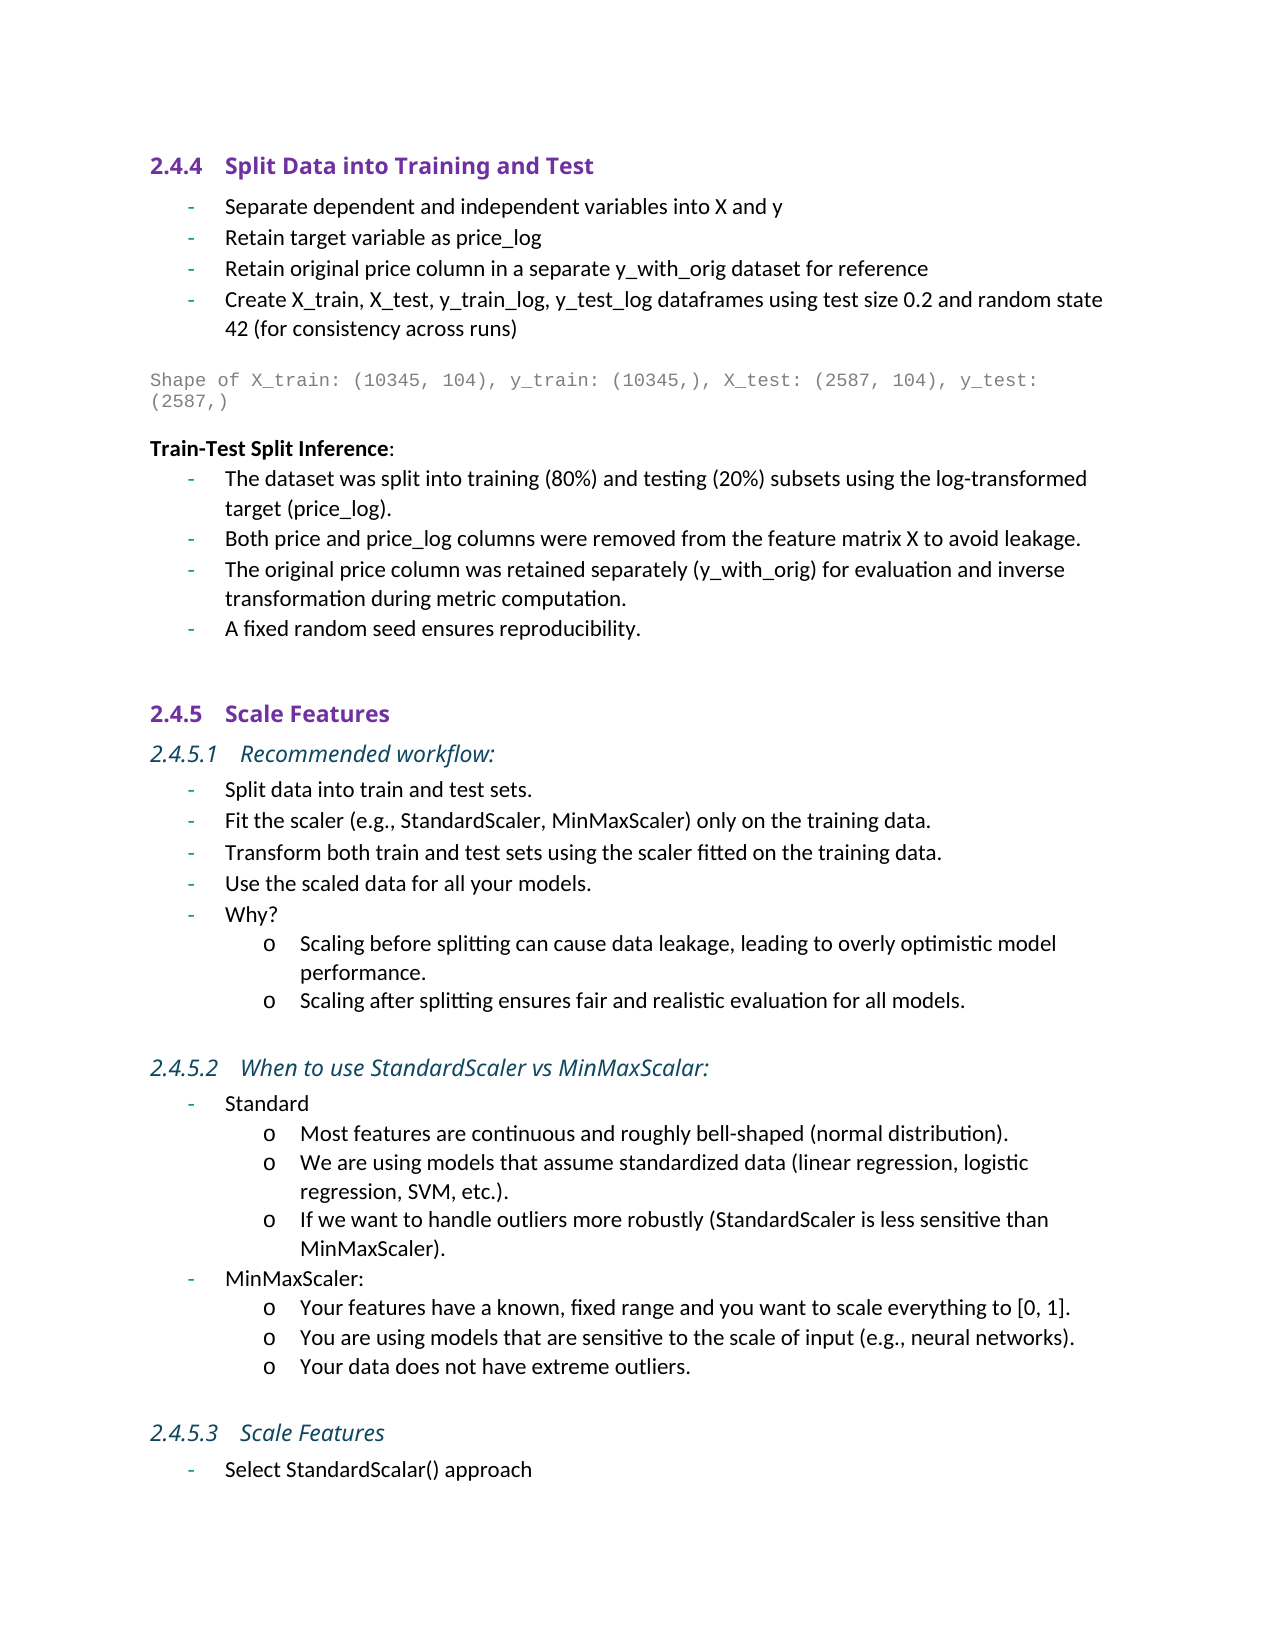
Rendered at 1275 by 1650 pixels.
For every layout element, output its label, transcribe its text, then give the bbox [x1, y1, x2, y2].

list Standard [187, 1087, 1125, 1119]
text Train-Test Split Inference: [150, 434, 1125, 462]
subtitle Scale Features [150, 1417, 1125, 1448]
list Scaling after splitting ensures fair and realistic evaluation for all models. [262, 986, 1125, 1016]
list Scaling before splitting can cause data leakage, leading to overly optimistic model performance. [262, 929, 1125, 986]
list Select StandardScalar() approach [187, 1453, 1125, 1484]
list Both price and price_log columns were removed from the feature matrix X to avoid leakage. [187, 522, 1125, 553]
list Retain target variable as price_log [187, 221, 1125, 252]
list Most features are continuous and roughly bell-shaped (normal distribution). [262, 1119, 1125, 1148]
list You are using models that are sensitive to the scale of input (e.g., neural networks). [262, 1323, 1125, 1352]
list Your data does not have extreme outliers. [262, 1352, 1125, 1381]
list Create X_train, X_test, y_train_log, y_test_log dataframes using test size 0.2 and random state 42 (for consistency across runs) [187, 283, 1125, 343]
subtitle When to use StandardScaler vs MinMaxScalar: [150, 1052, 1125, 1083]
list We are using models that assume standardized data (linear regression, logistic regression, SVM, etc.). [262, 1148, 1125, 1205]
subtitle Recommended workflow: [150, 738, 1125, 769]
list Fit the scaler (e.g., StandardScaler, MinMaxScaler) only on the training data. [187, 804, 1125, 836]
subtitle Split Data into Training and Test [150, 150, 1125, 181]
list The original price column was retained separately (y_with_orig) for evaluation and inverse transformation during metric computation. [187, 553, 1125, 612]
list Use the scaled data for all your models. [187, 867, 1125, 898]
list Separate dependent and independent variables into X and y [187, 189, 1125, 221]
list If we want to handle outliers more robustly (StandardScaler is less sensitive than MinMaxScaler). [262, 1205, 1125, 1262]
text Shape of X_train: (10345, 104), y_train: (10345,), X_test: (2587, 104), y_test: (2587,) [150, 371, 1125, 413]
subtitle Scale Features [150, 698, 1125, 729]
list Split data into train and test sets. [187, 773, 1125, 804]
list MinMaxScaler: [187, 1262, 1125, 1293]
list The dataset was split into training (80%) and testing (20%) subsets using the log-transformed target (price_log). [187, 462, 1125, 522]
list Your features have a known, fixed range and you want to scale everything to [0, 1]. [262, 1293, 1125, 1323]
list Transform both train and test sets using the scaler fitted on the training data. [187, 836, 1125, 867]
list Retain original price column in a separate y_with_orig dataset for reference [187, 252, 1125, 283]
list Why? [187, 898, 1125, 929]
list A fixed random seed ensures reproducibility. [187, 612, 1125, 643]
